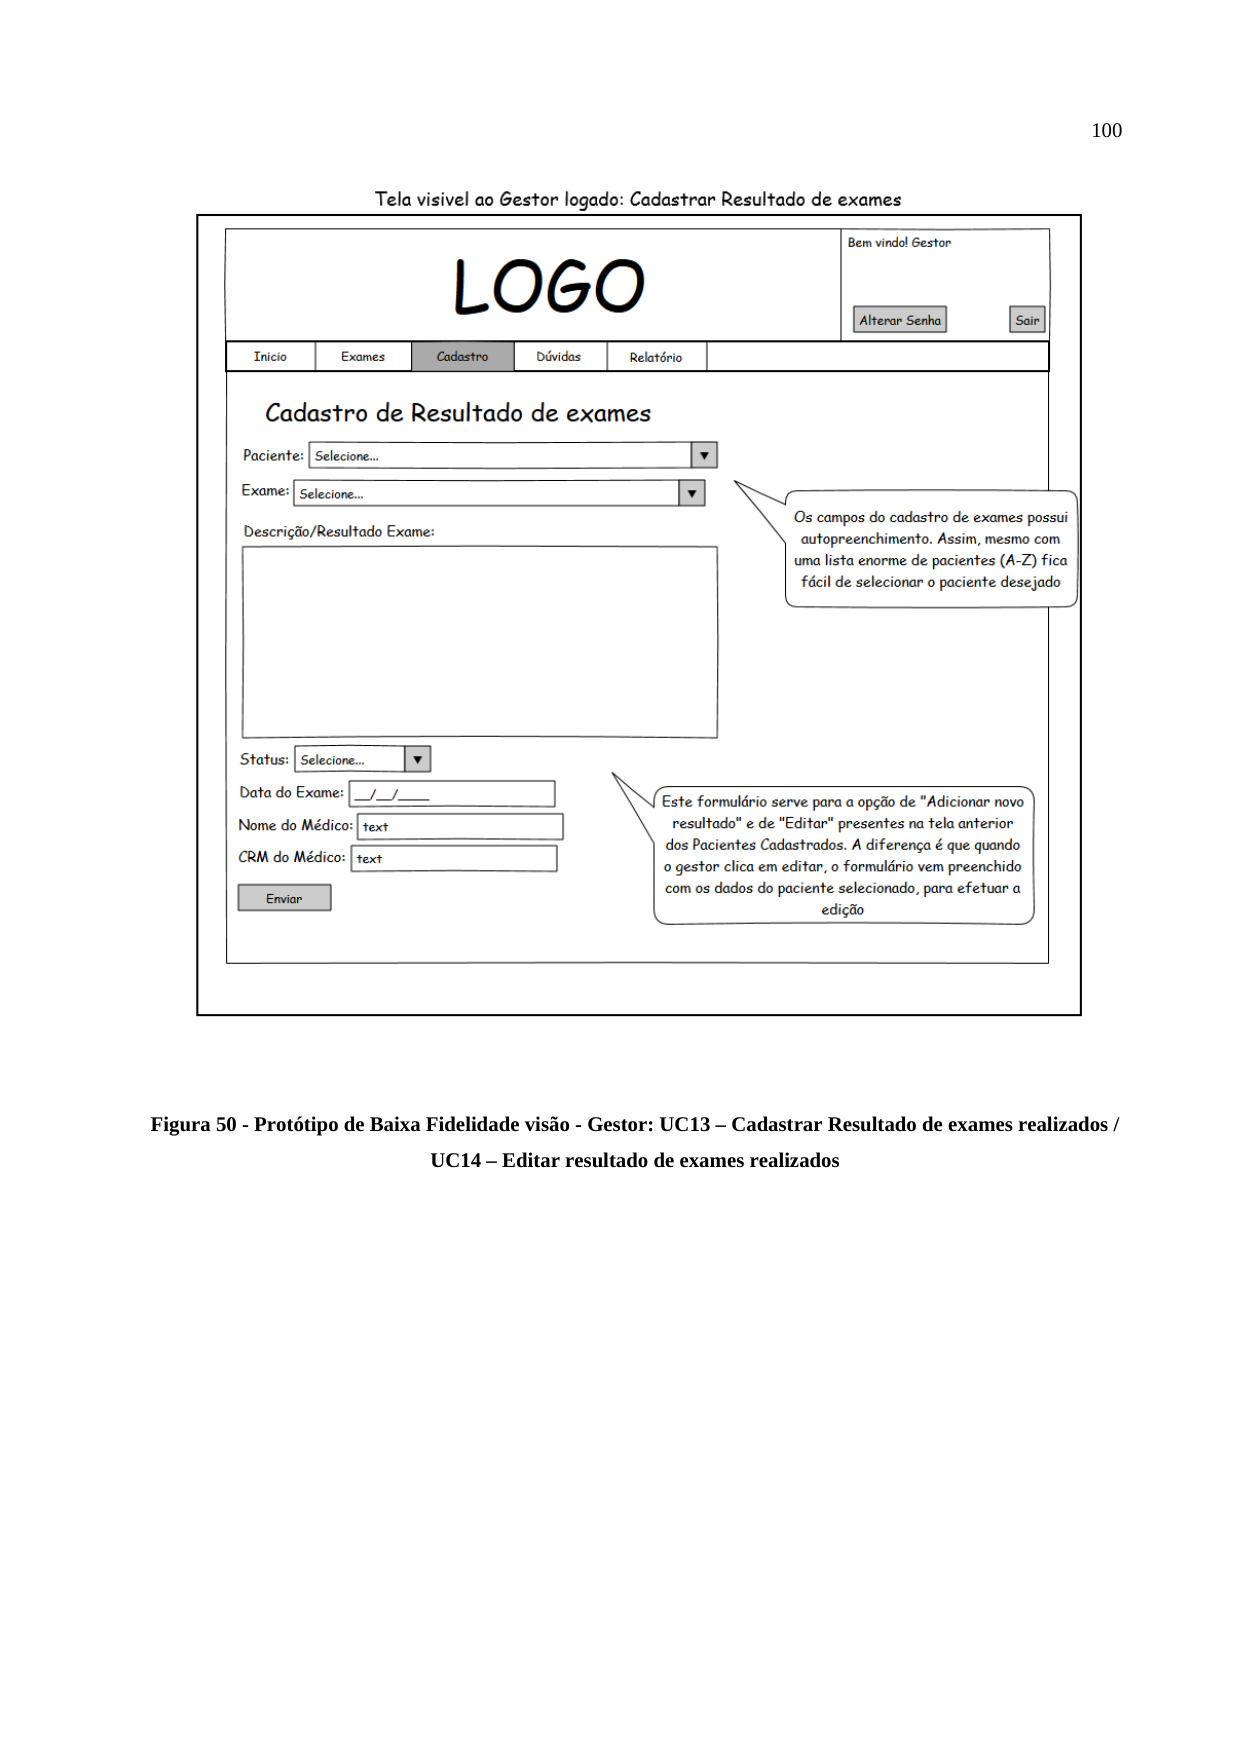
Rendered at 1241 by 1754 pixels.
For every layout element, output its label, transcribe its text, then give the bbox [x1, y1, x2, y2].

picture [147, 177, 1122, 1085]
